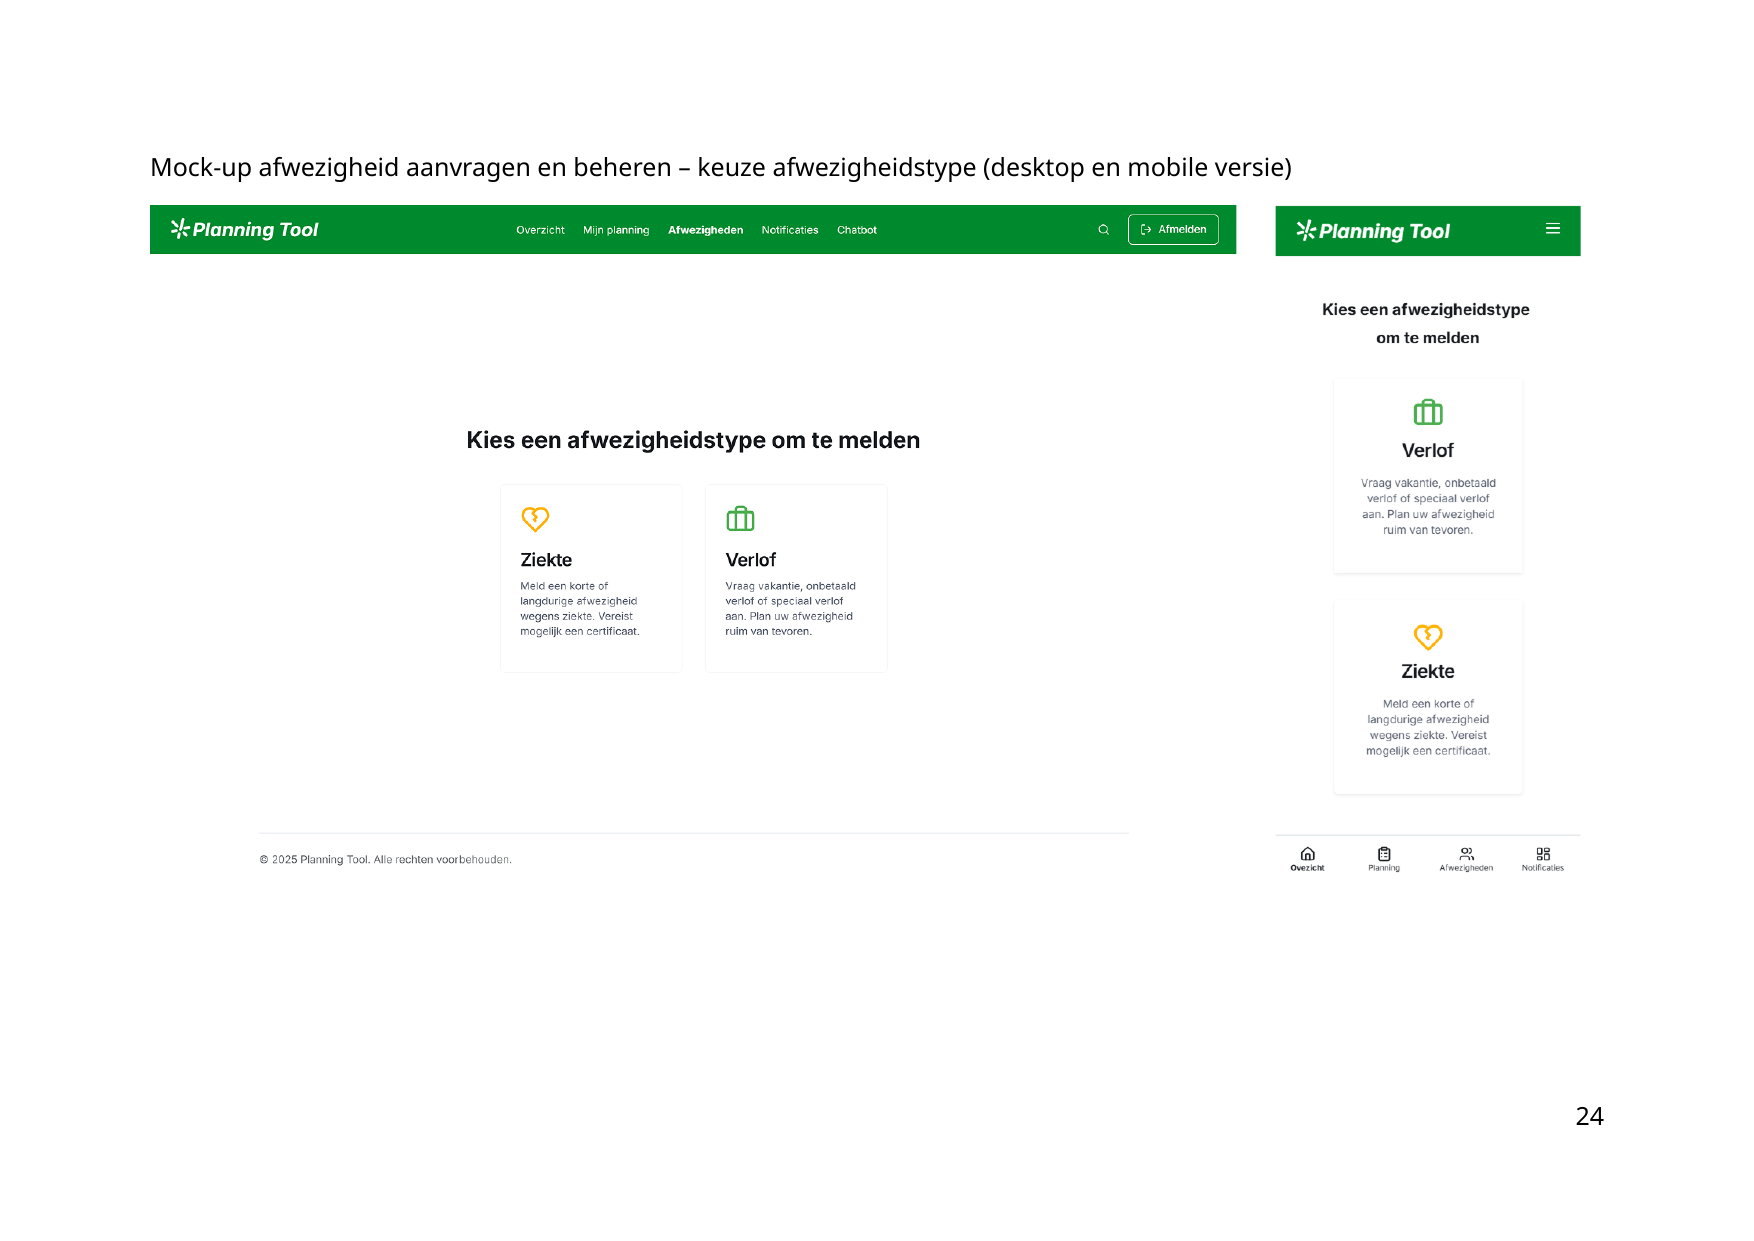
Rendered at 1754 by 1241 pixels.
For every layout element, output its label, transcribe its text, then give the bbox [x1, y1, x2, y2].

picture [1275, 205, 1581, 885]
text Mock-up afwezigheid aanvragen en beheren – keuze afwezigheidstype (desktop en mobile versie) [150, 150, 1604, 184]
picture [150, 205, 1237, 885]
